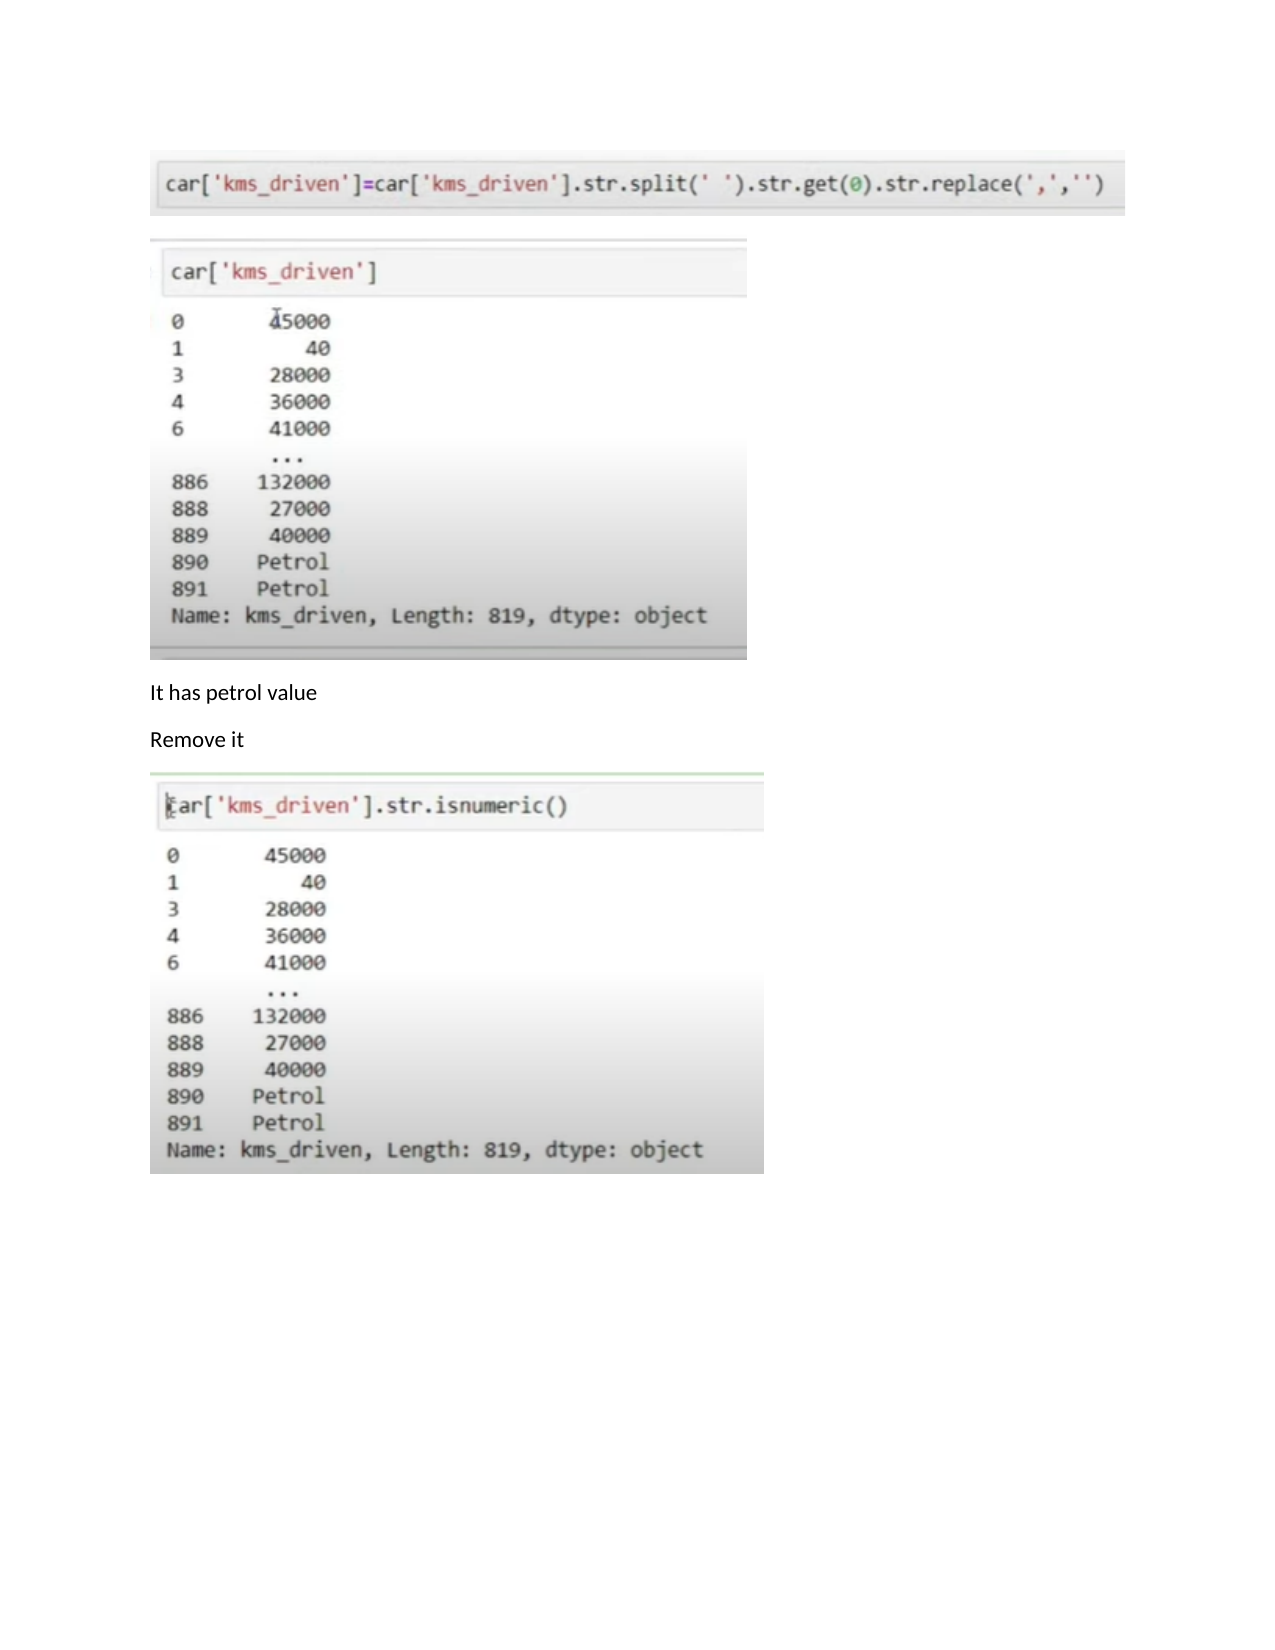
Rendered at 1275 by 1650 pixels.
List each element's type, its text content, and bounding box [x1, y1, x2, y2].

picture [150, 150, 1125, 216]
text Remove it [150, 725, 1125, 753]
picture [150, 771, 764, 1174]
picture [150, 234, 747, 660]
text It has petrol value [150, 678, 1125, 706]
